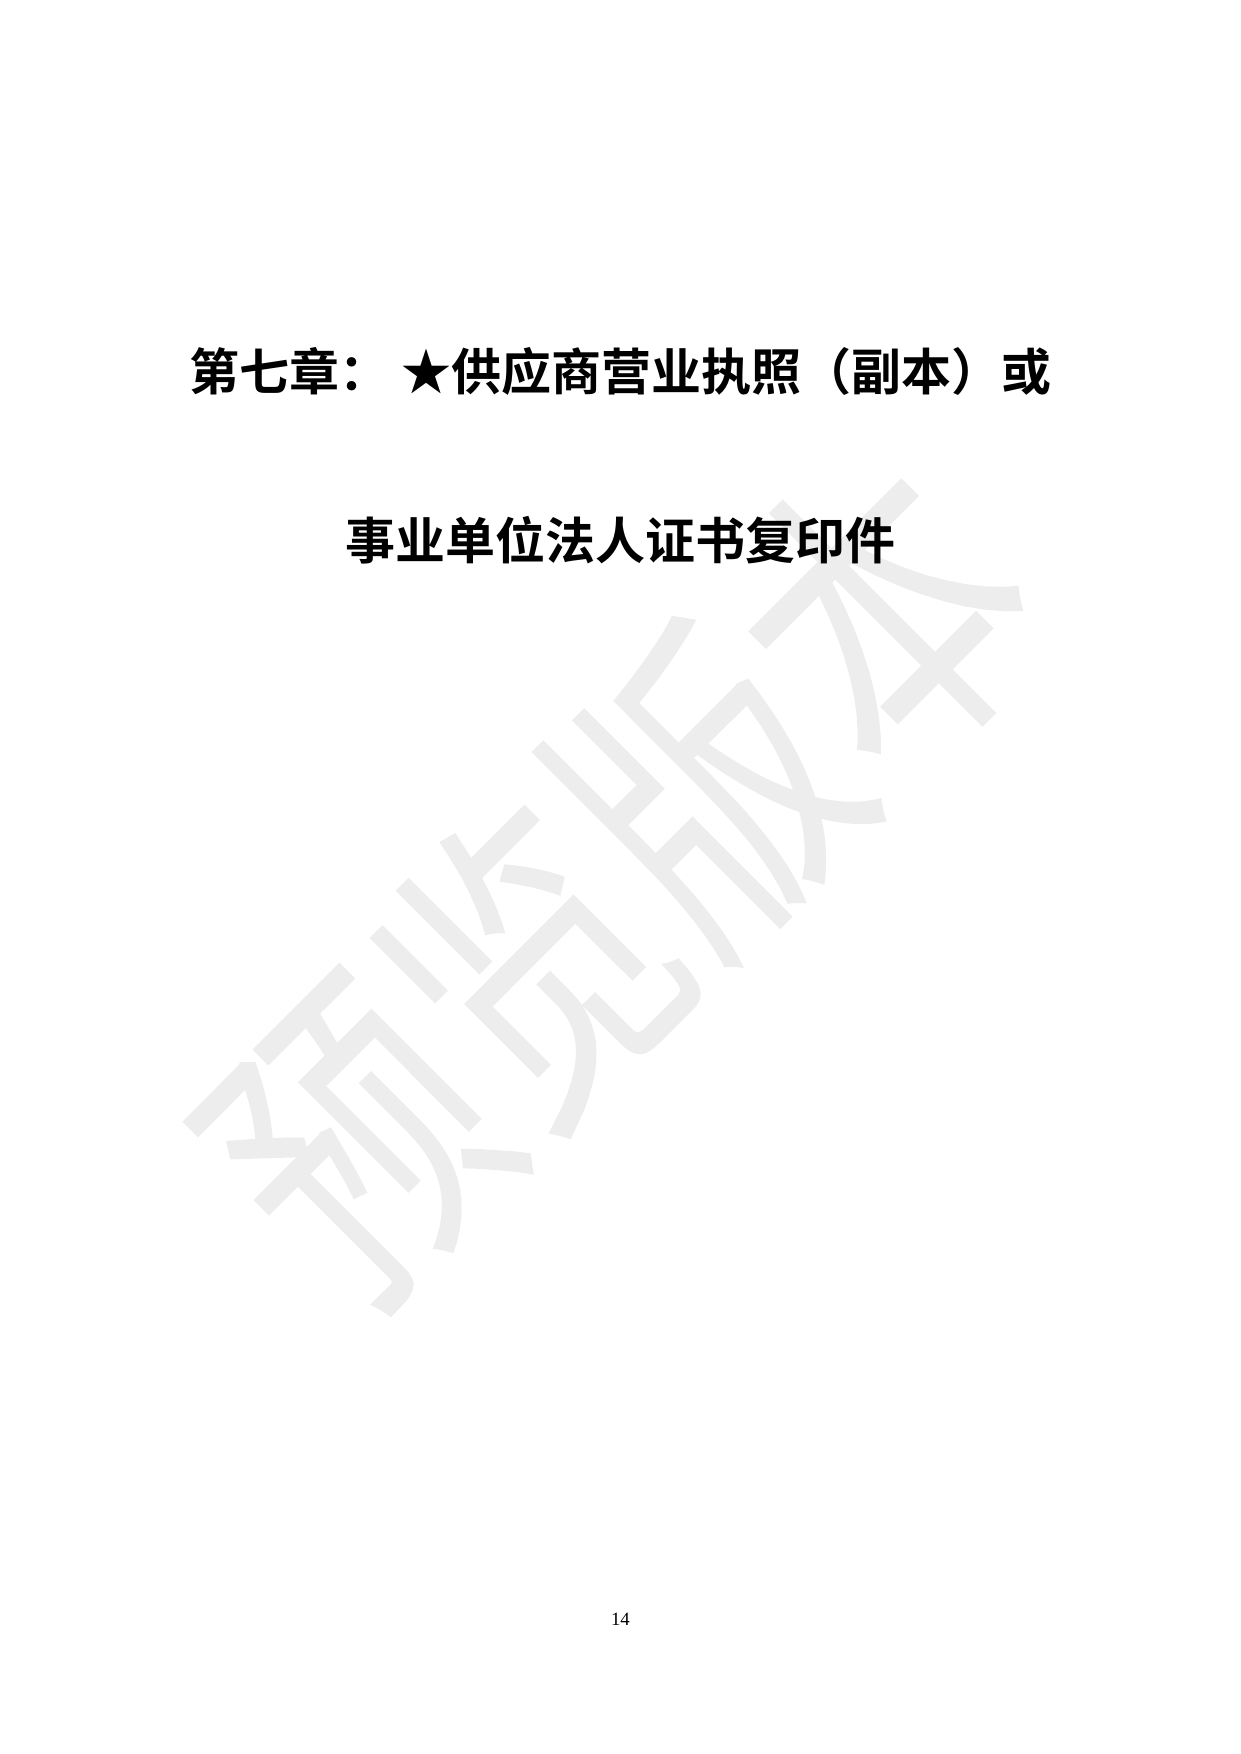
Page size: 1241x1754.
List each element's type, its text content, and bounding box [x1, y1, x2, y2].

subtitle 第七章： ★供应商营业执照（副本）或事业单位法人证书复印件 [187, 320, 1053, 586]
